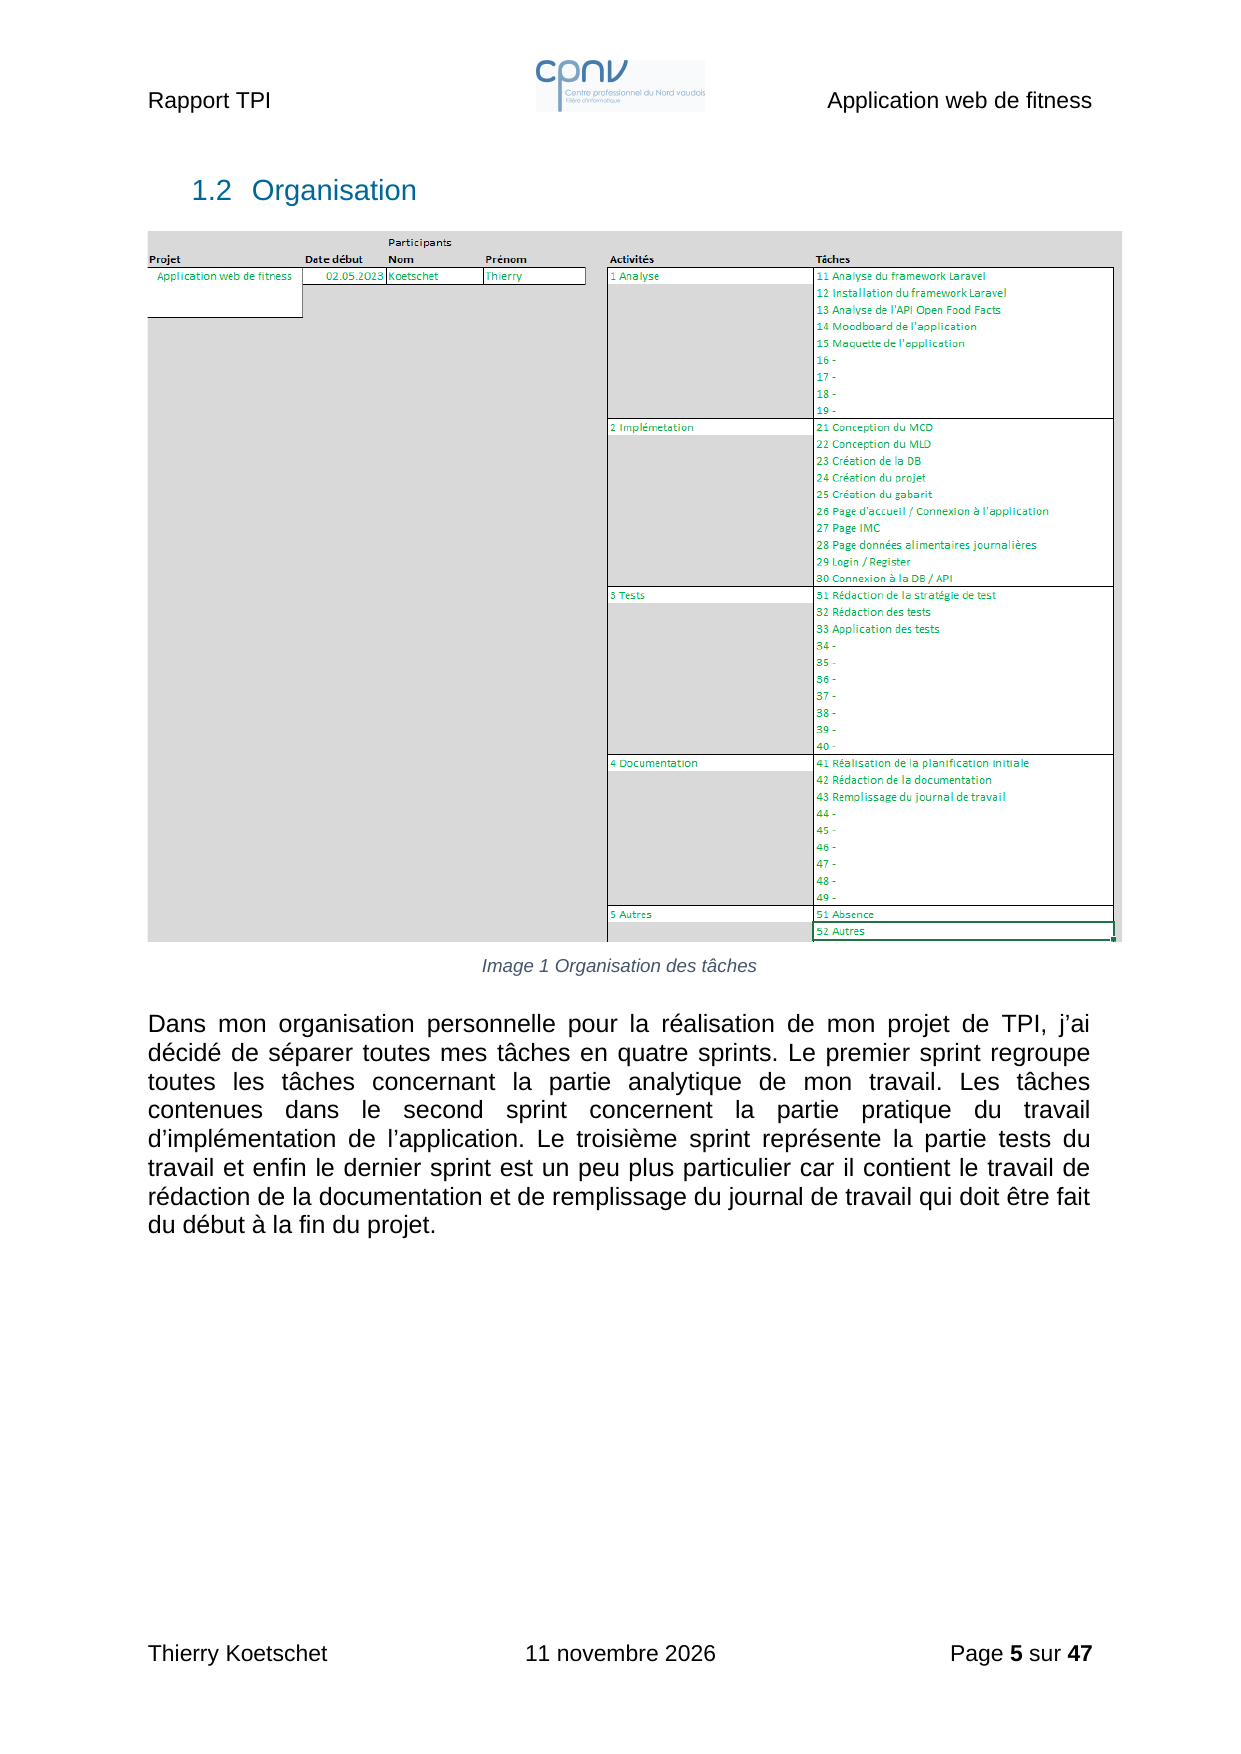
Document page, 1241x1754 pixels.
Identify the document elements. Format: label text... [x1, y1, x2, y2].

text Image 1 Organisation des tâches [148, 954, 1092, 976]
subtitle Organisation [191, 173, 1092, 206]
picture [147, 231, 1123, 942]
text Dans mon organisation personnelle pour la réalisation de mon projet de TPI, j’ai décidé de séparer toutes mes tâches en quatre sprints. Le premier sprint regroupe toutes les tâches concernant la partie analytique de mon travail. Les tâches contenues dans le second sprint concernent la partie pratique du travail d’implémentation de l’application. Le troisième sprint représente la partie tests du travail et enfin le dernier sprint est un peu plus particulier car il contient le travail de rédaction de la documentation et de remplissage du journal de travail qui doit être fait du début à la fin du projet. [148, 1009, 1092, 1239]
